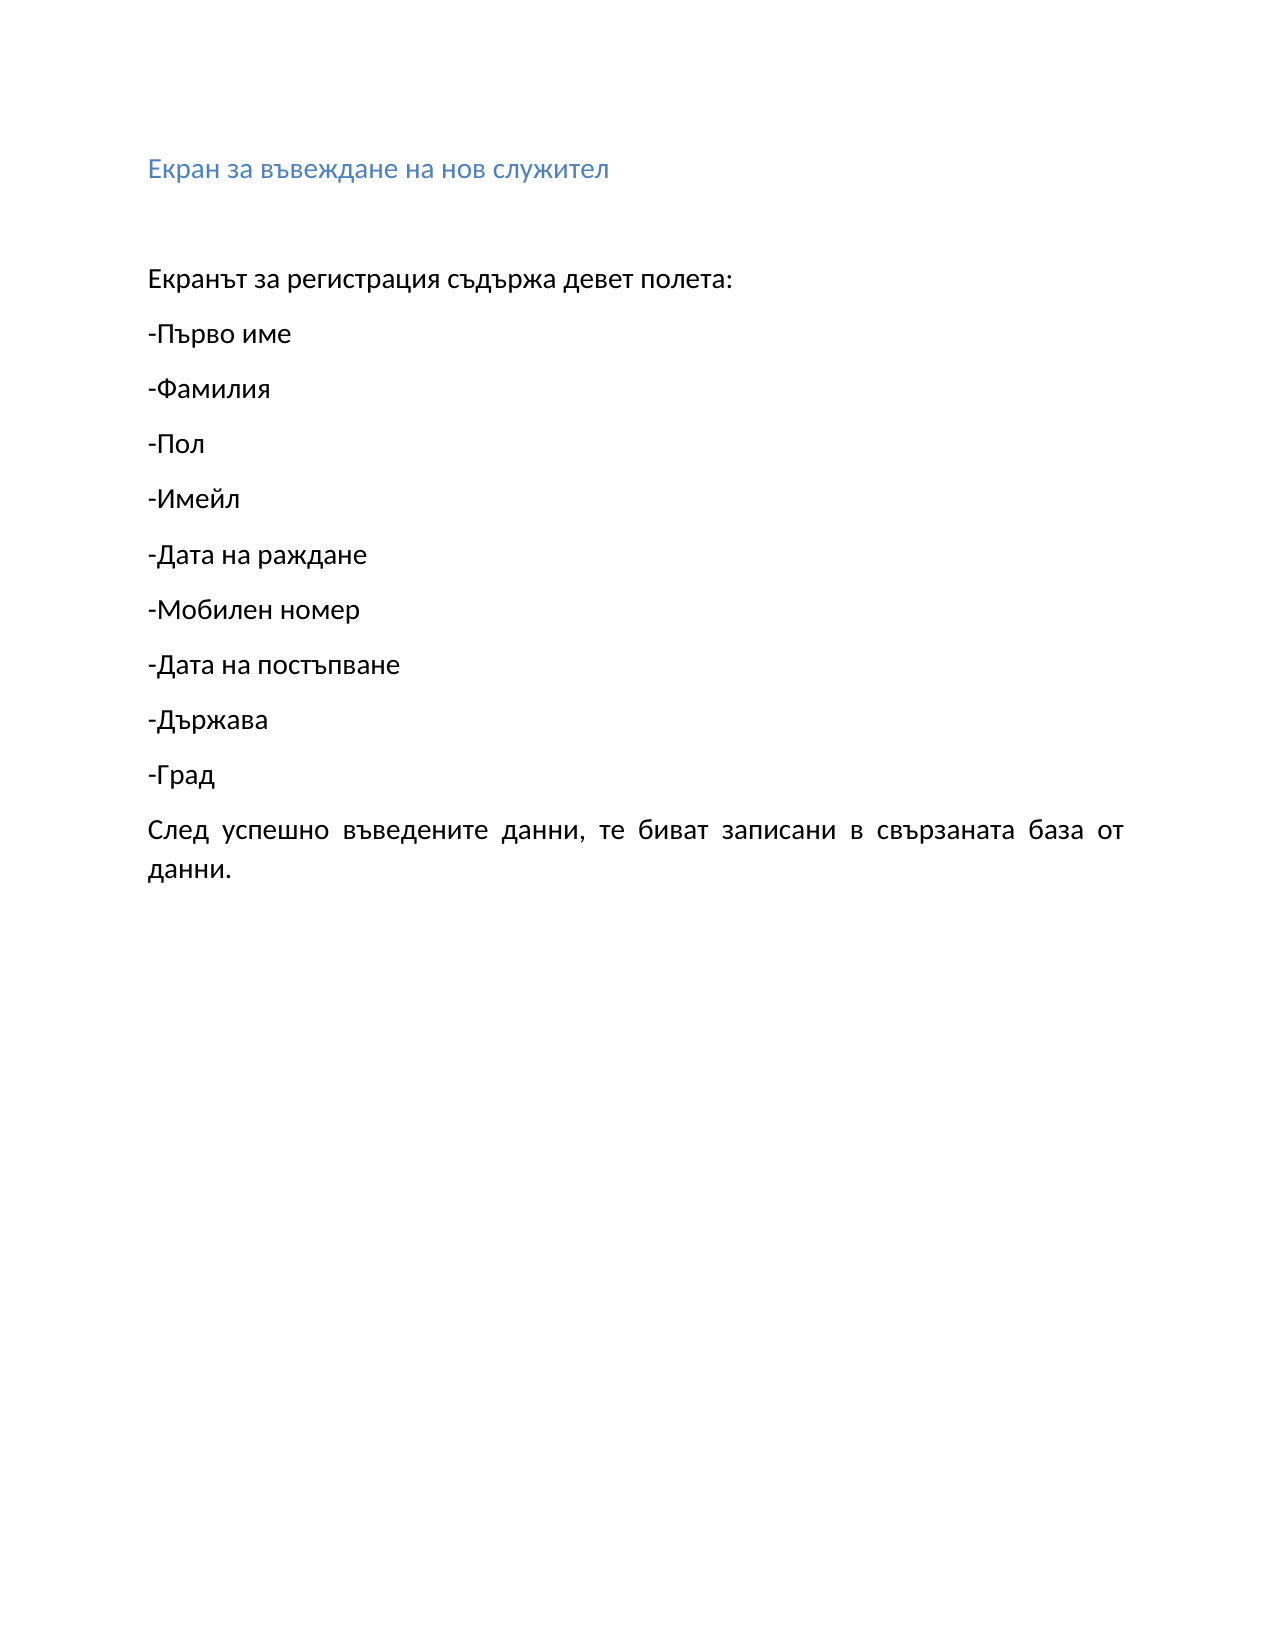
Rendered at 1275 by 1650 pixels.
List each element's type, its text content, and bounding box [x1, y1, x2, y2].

text -Дата на раждане [148, 536, 1125, 571]
text -Фамилия [148, 370, 1125, 406]
text -Държава [148, 701, 1125, 737]
text -Имейл [148, 481, 1125, 516]
text Екран за въвеждане на нов служител [148, 150, 1125, 186]
text -Дата на постъпване [148, 646, 1125, 682]
text Екранът за регистрация съдържа девет полета: [148, 260, 1125, 296]
text След успешно въведените данни, те биват записани в свързаната база от данни. [148, 811, 1125, 885]
text -Мобилен номер [148, 591, 1125, 626]
text -Град [148, 756, 1125, 792]
text -Първо име [148, 315, 1125, 351]
text -Пол [148, 426, 1125, 461]
